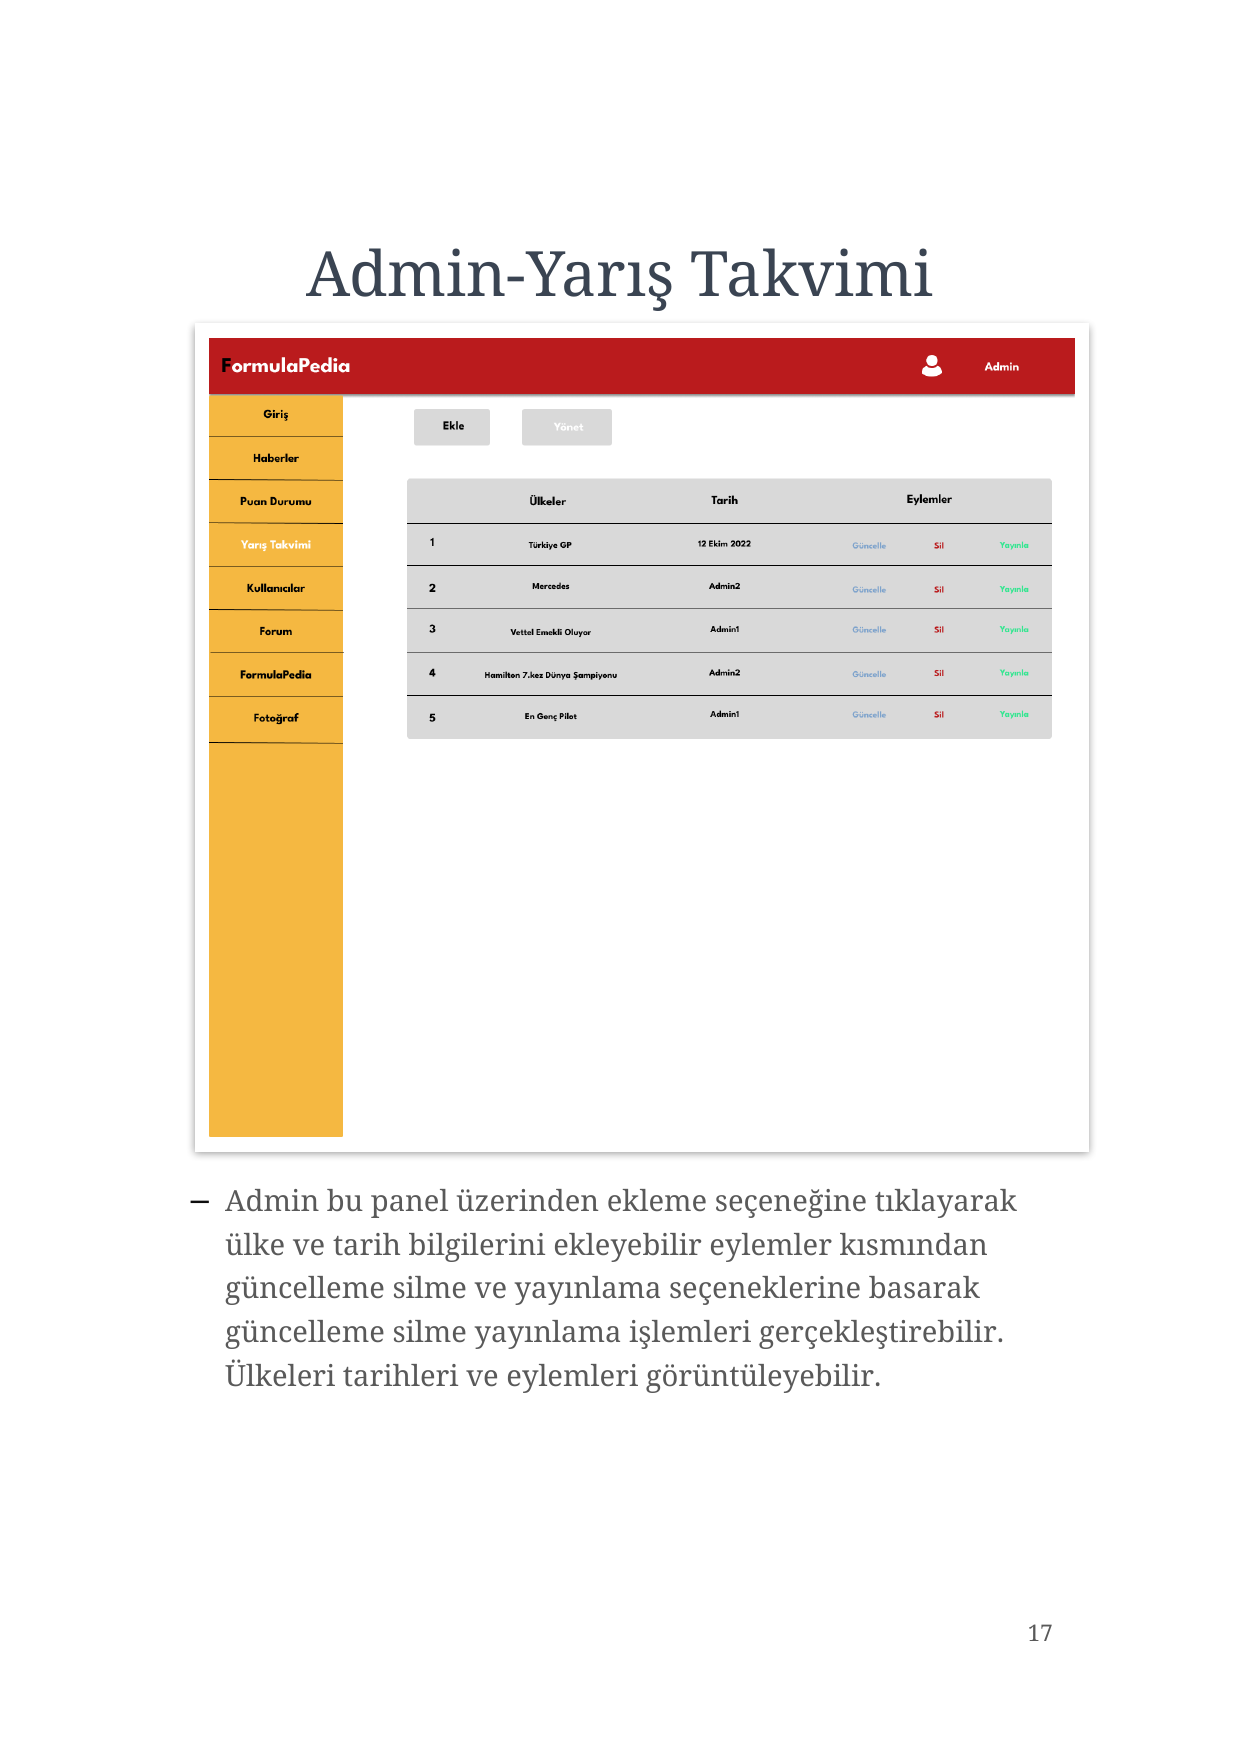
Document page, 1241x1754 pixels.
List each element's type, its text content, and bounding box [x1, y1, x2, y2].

title Admin-Yarış Takvimi [187, 230, 1053, 315]
picture [209, 338, 1075, 1137]
